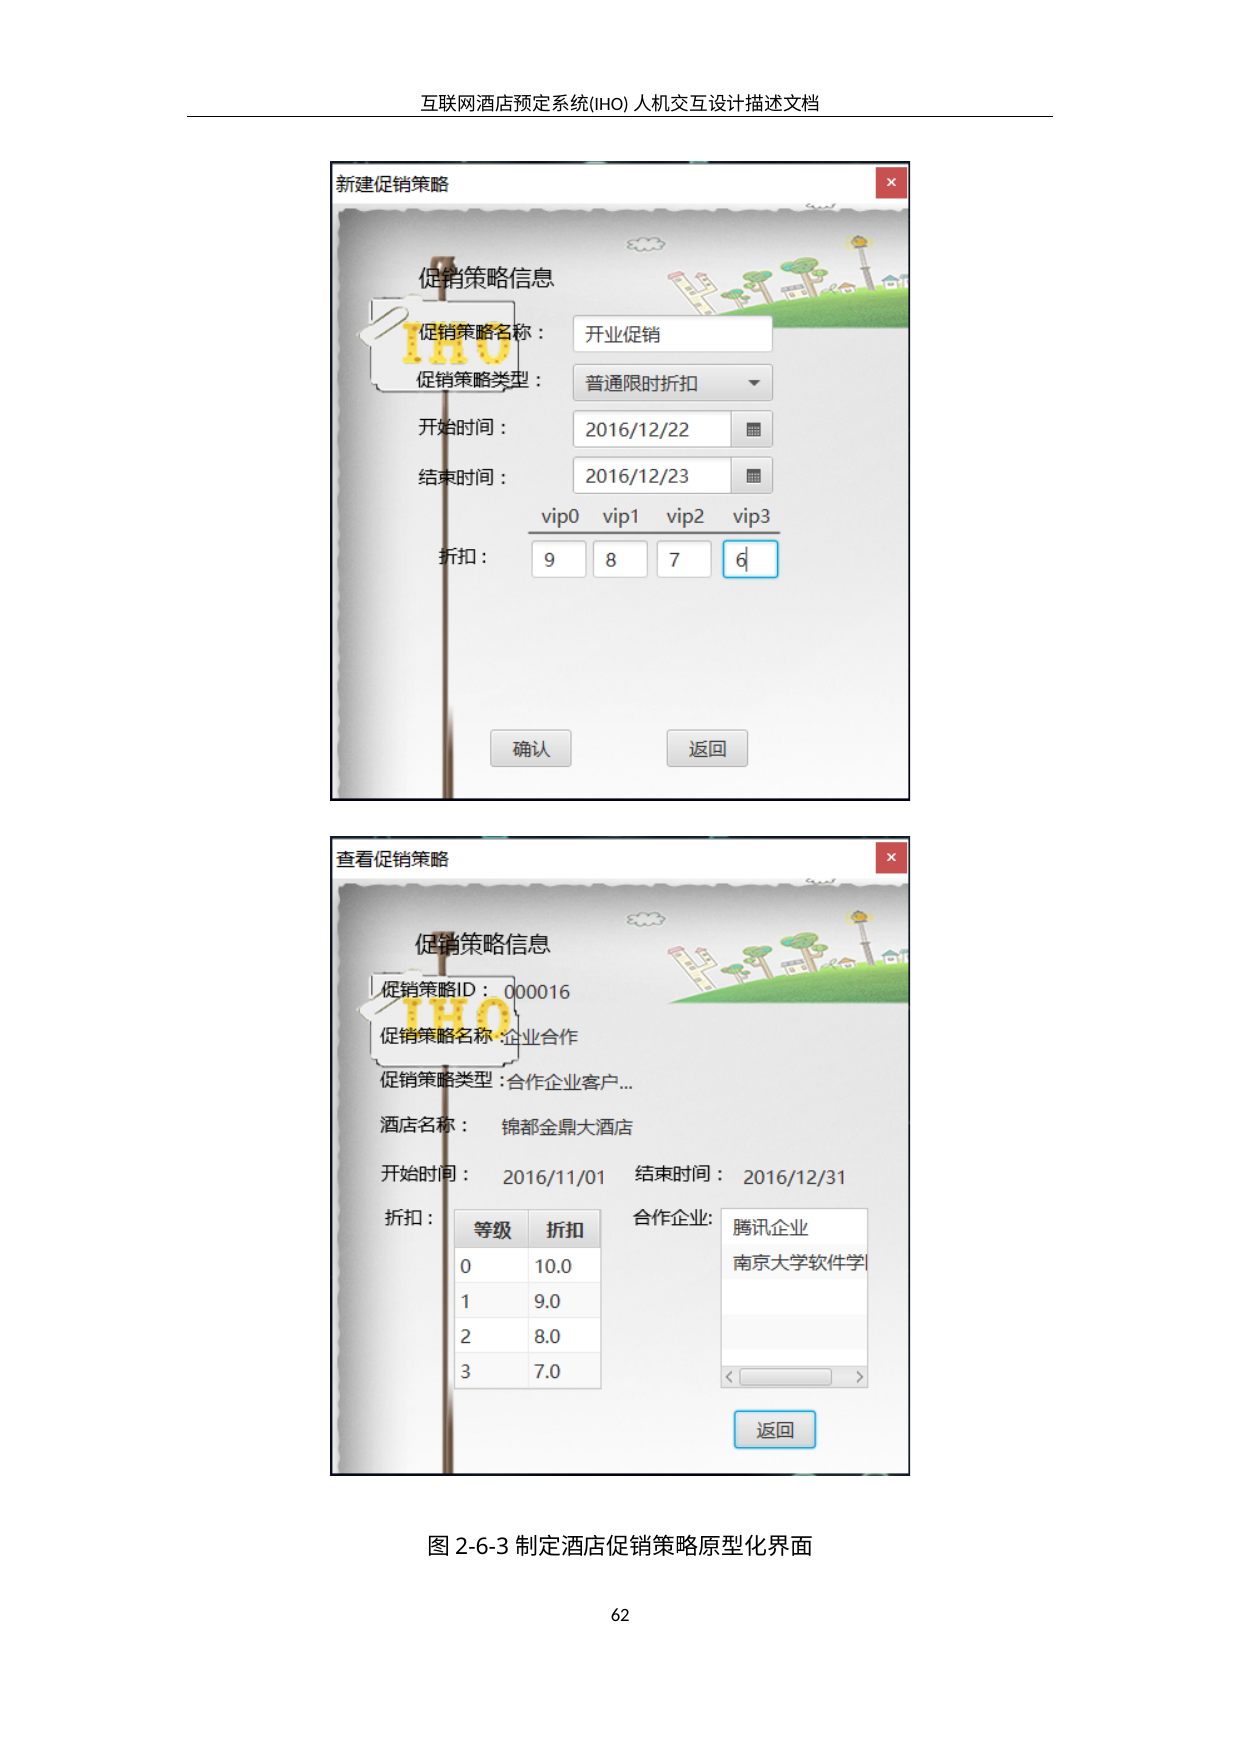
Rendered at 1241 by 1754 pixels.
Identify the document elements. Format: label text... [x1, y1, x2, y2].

text 图2-6-3 制定酒店促销策略原型化界面 [187, 1512, 1053, 1577]
picture [330, 836, 911, 1476]
picture [330, 161, 911, 801]
